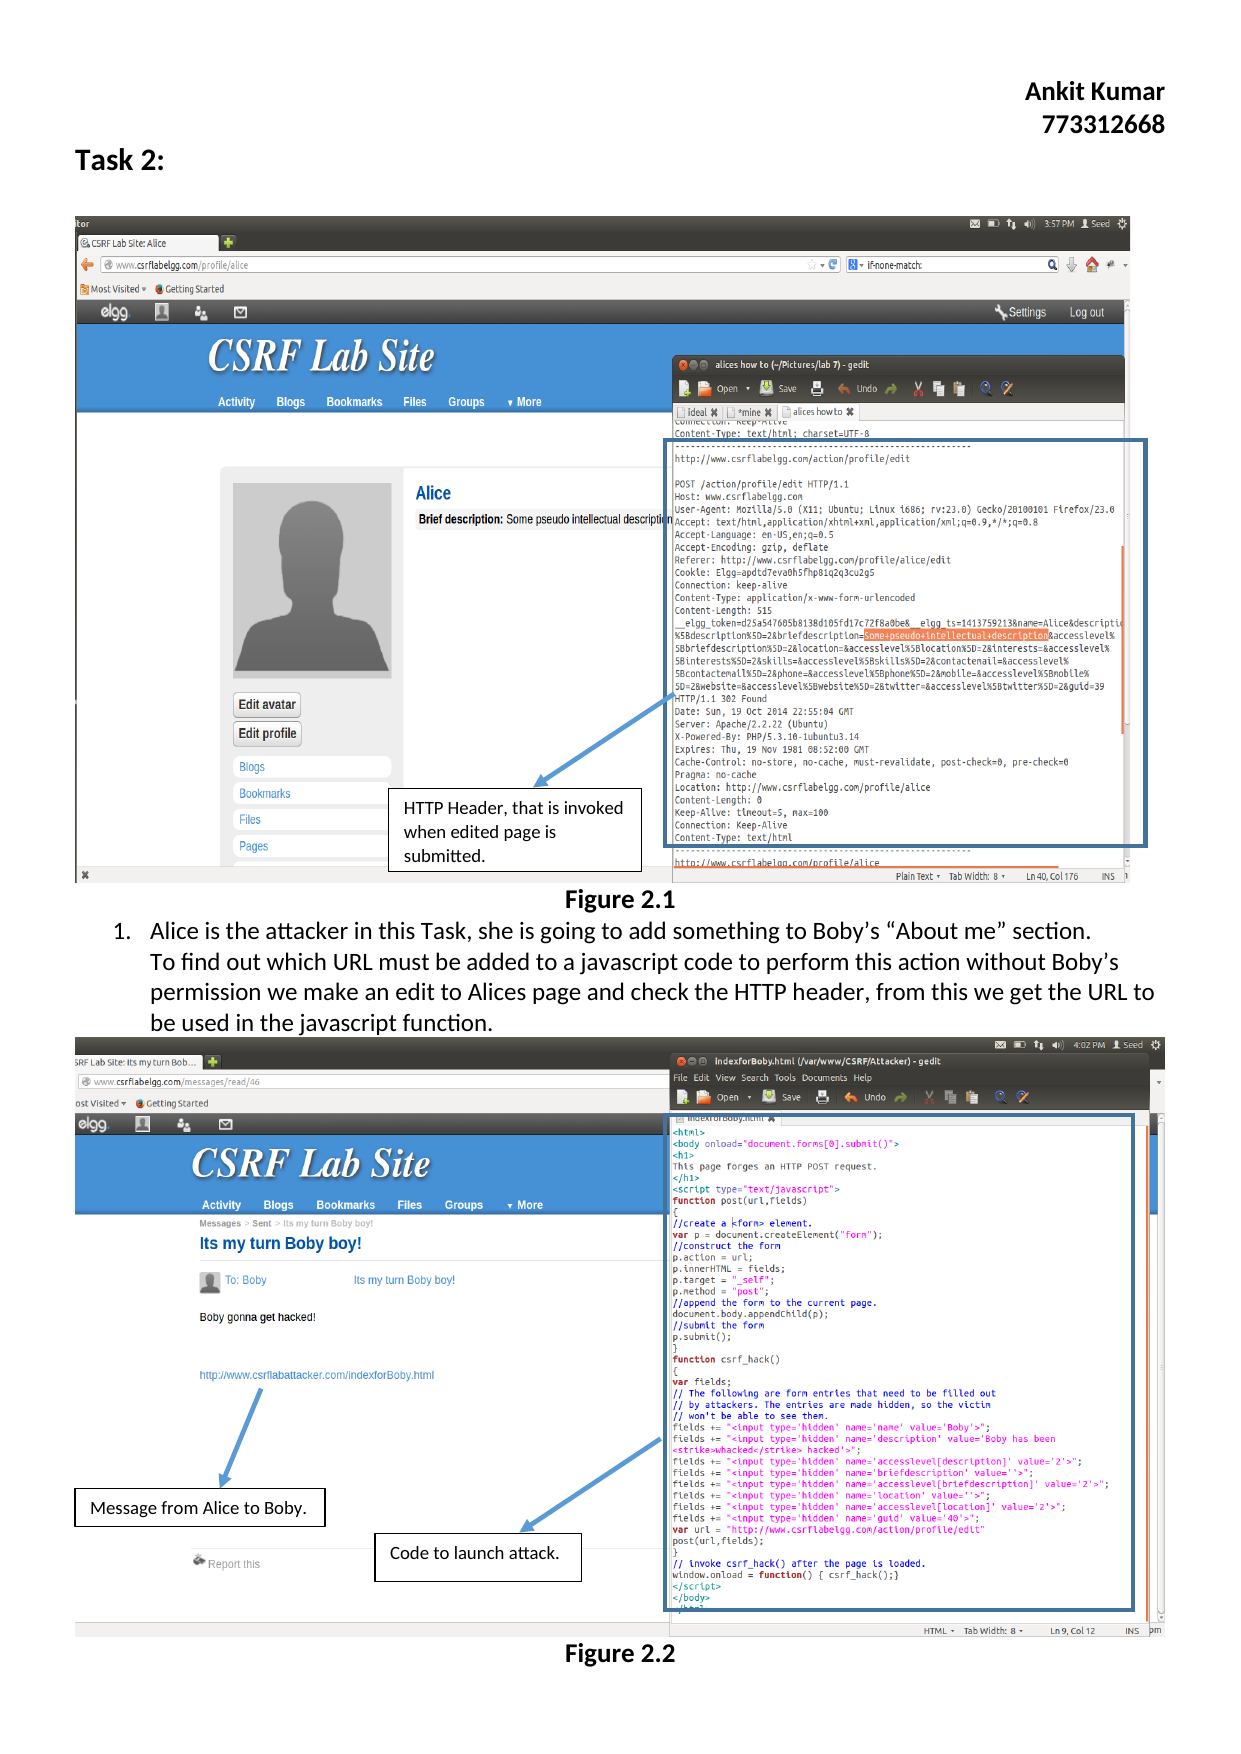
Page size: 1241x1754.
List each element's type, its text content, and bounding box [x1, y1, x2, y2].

list Alice is the attacker in this Task, she is going to add something to Boby’s “About me” section. [112, 915, 1165, 946]
picture [75, 216, 1130, 883]
text Figure 2.2 [75, 1637, 1165, 1669]
text Figure 2.1 [75, 882, 1165, 915]
text To find out which URL must be added to a javascript code to perform this action without Boby’s permission we make an edit to Alices page and check the HTTP header, from this we get the URL to be used in the javascript function. [150, 946, 1165, 1037]
text Task 2: [75, 140, 1165, 178]
picture [667, 442, 1130, 844]
picture [75, 1037, 1166, 1637]
